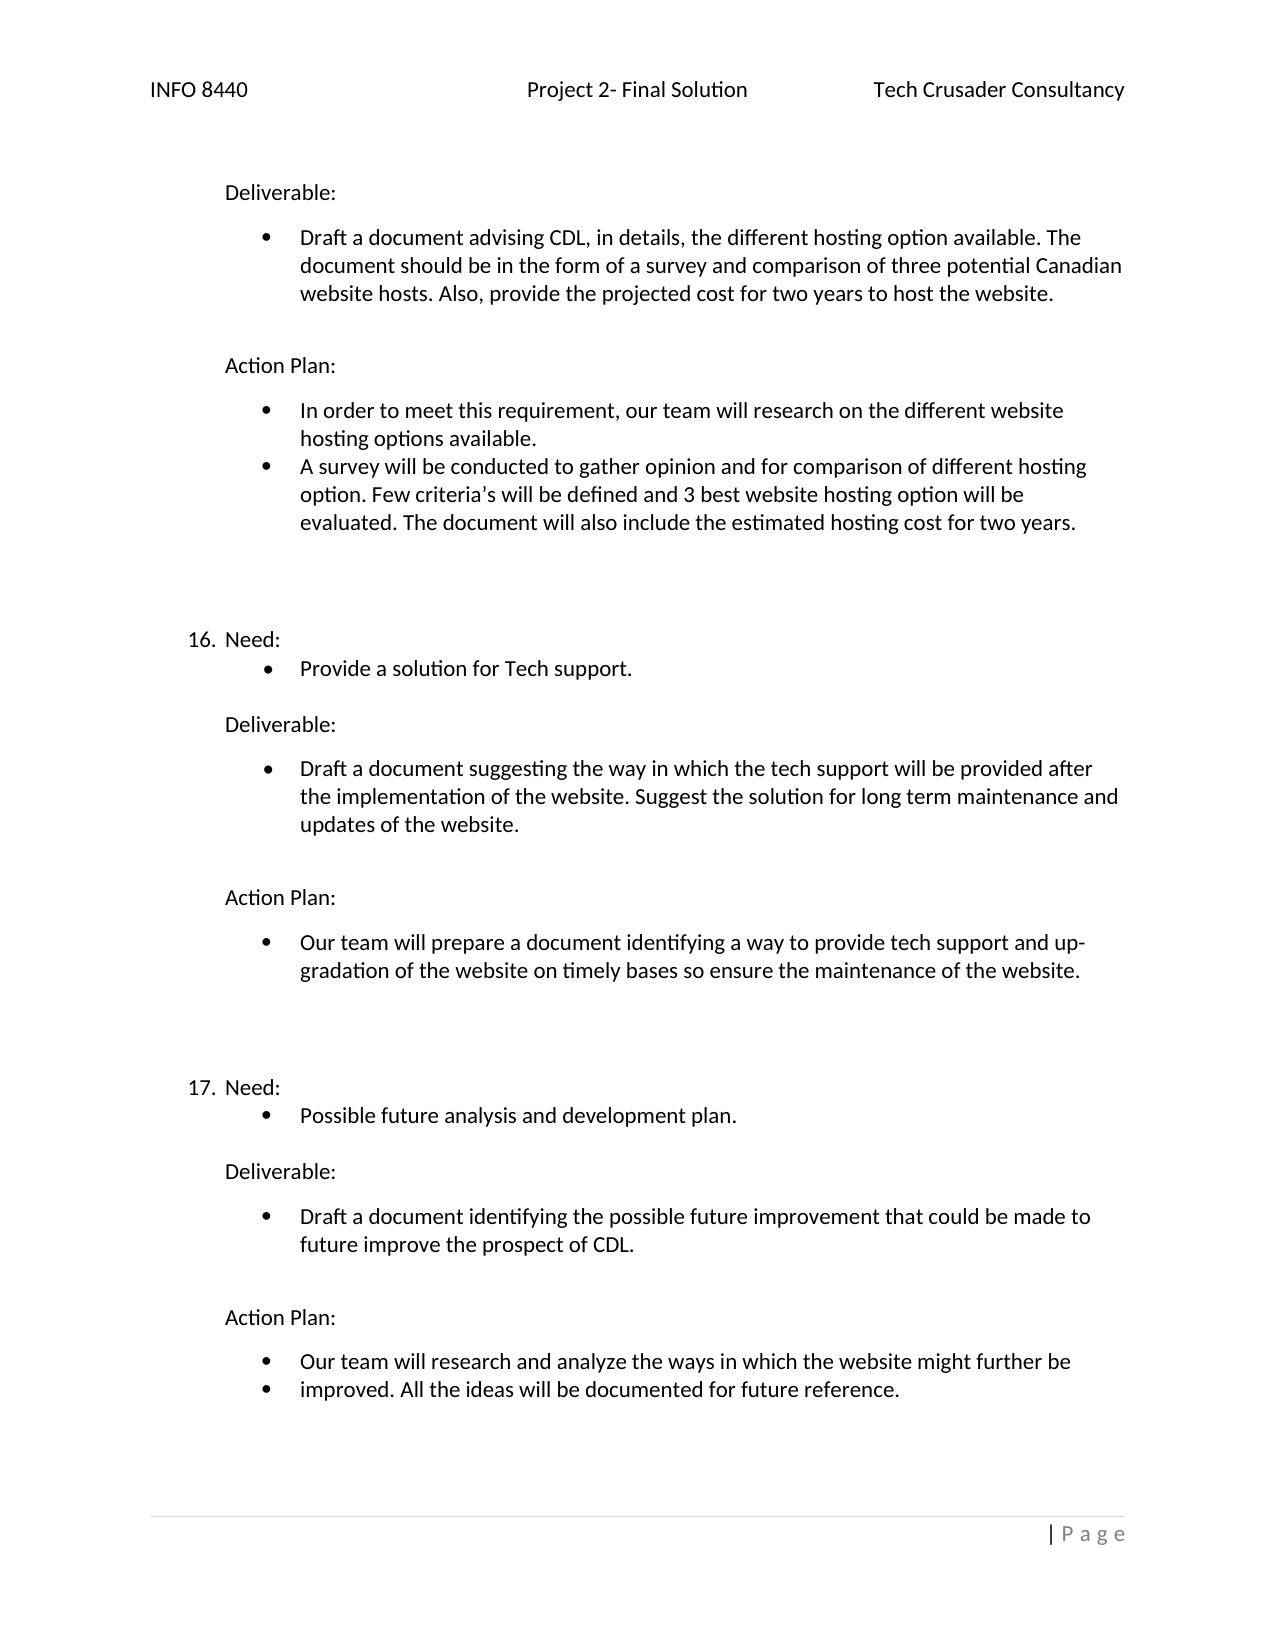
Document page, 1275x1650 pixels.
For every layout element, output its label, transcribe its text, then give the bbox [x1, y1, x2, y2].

text Action Plan: [225, 351, 1125, 379]
list Need: [187, 1073, 1125, 1101]
list Possible future analysis and development plan. [262, 1101, 1125, 1129]
list Draft a document advising CDL, in details, the different hosting option available. The document should be in the form of a survey and comparison of three potential Canadian website hosts. Also, provide the projected cost for two years to host the website. [262, 223, 1125, 307]
text Deliverable: [225, 1157, 1125, 1185]
list A survey will be conducted to gather opinion and for comparison of different hosting option. Few criteria’s will be defined and 3 best website hosting option will be evaluated. The document will also include the estimated hosting cost for two years. [262, 452, 1125, 536]
list Our team will prepare a document identifying a way to provide tech support and up-gradation of the website on timely bases so ensure the maintenance of the website. [262, 928, 1125, 984]
list improved. All the ideas will be documented for future reference. [262, 1375, 1125, 1403]
list In order to meet this requirement, our team will research on the different website hosting options available. [262, 396, 1125, 452]
list Provide a solution for Tech support. [262, 654, 1125, 682]
list Need: [187, 626, 1125, 654]
text Deliverable: [225, 178, 1125, 206]
list Draft a document suggesting the way in which the tech support will be provided after the implementation of the website. Suggest the solution for long term maintenance and updates of the website. [262, 754, 1125, 838]
list Draft a document identifying the possible future improvement that could be made to future improve the prospect of CDL. [262, 1202, 1125, 1258]
text Action Plan: [225, 1303, 1125, 1331]
text Action Plan: [225, 883, 1125, 911]
text Deliverable: [225, 710, 1125, 738]
list Our team will research and analyze the ways in which the website might further be [262, 1347, 1125, 1375]
